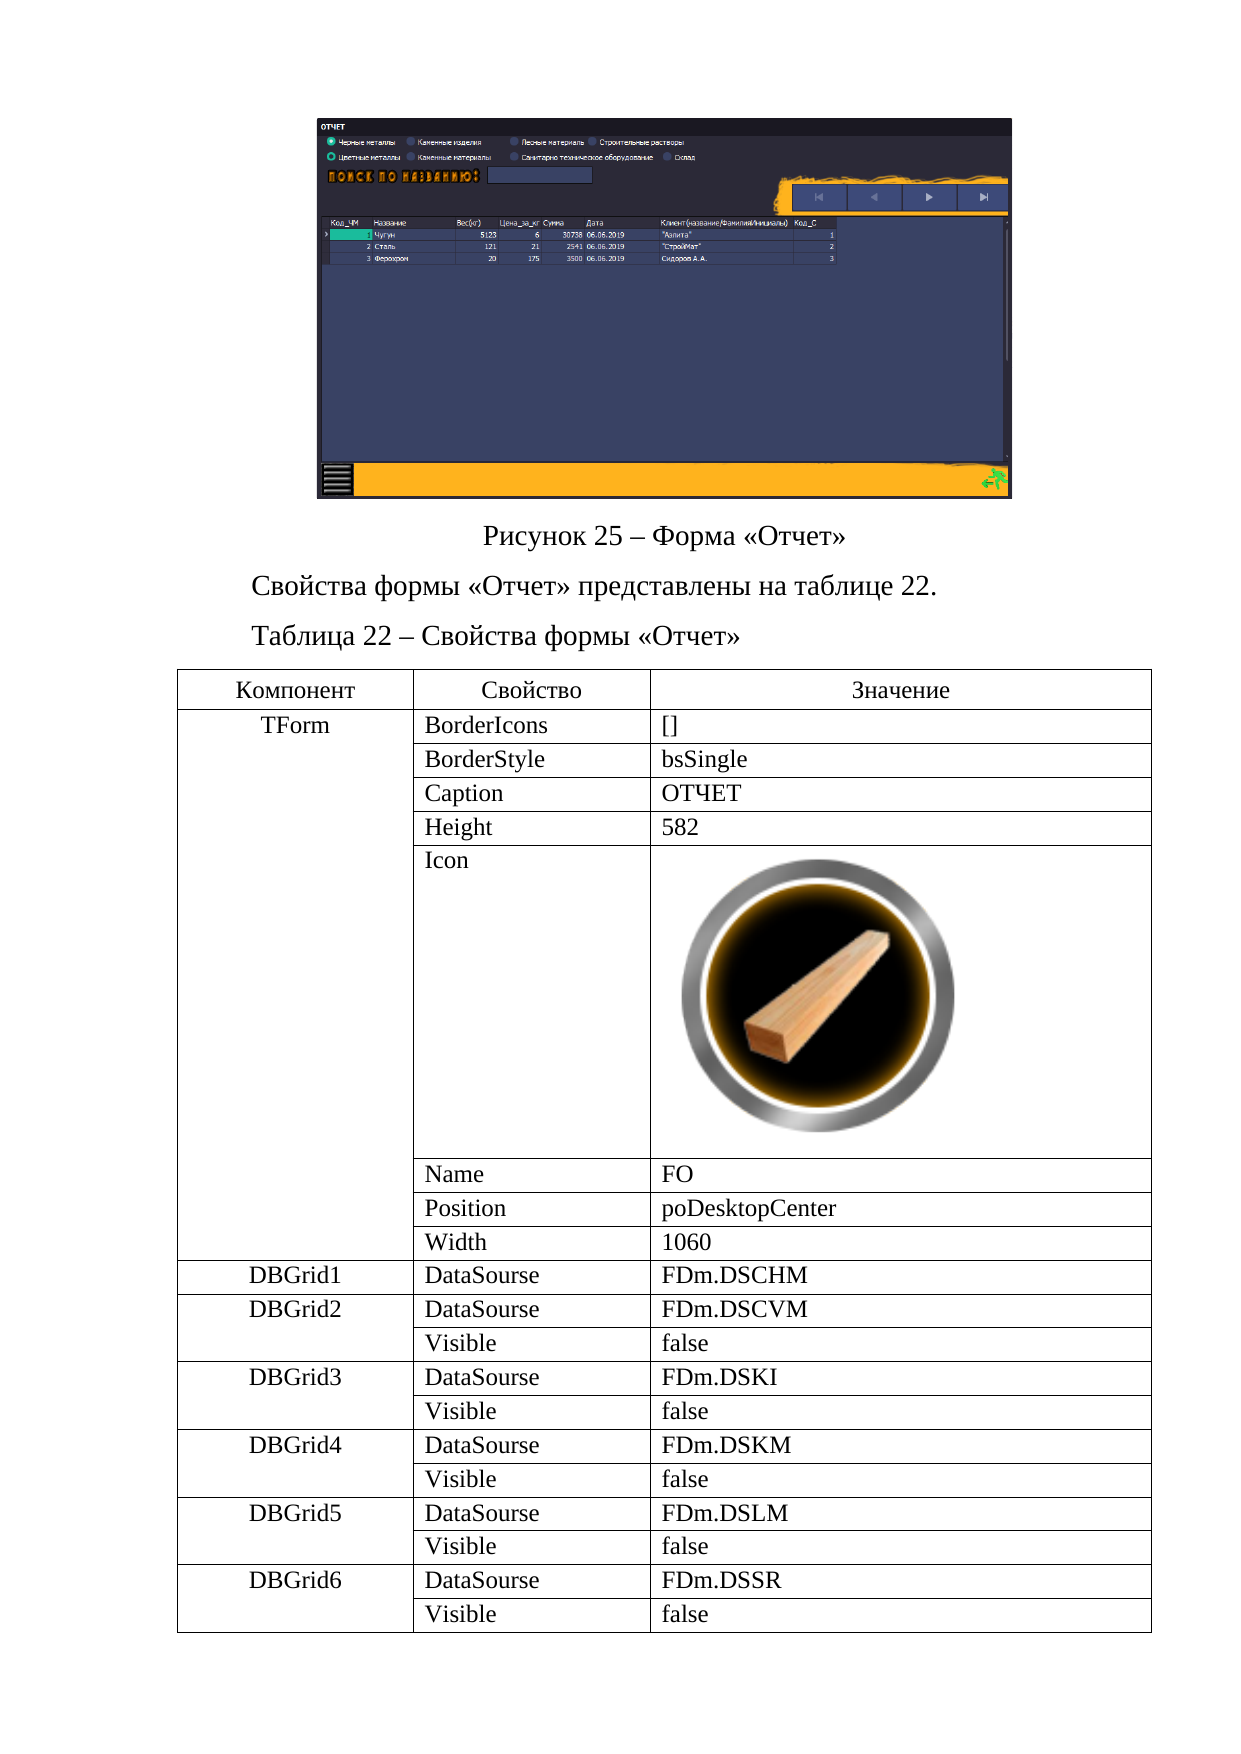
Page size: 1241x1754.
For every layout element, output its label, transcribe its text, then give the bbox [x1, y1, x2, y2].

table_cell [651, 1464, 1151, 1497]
picture [316, 118, 1013, 499]
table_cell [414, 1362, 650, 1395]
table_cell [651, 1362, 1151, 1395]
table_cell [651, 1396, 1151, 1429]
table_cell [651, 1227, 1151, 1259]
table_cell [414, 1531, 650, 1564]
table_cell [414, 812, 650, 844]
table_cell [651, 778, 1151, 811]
text Свойства формы «Отчет» представлены на таблице 22. [177, 568, 1152, 601]
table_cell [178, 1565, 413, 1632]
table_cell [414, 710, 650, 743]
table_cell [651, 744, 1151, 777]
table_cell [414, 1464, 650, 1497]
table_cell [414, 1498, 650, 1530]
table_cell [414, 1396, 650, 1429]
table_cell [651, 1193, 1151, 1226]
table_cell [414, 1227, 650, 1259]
picture [661, 845, 974, 1158]
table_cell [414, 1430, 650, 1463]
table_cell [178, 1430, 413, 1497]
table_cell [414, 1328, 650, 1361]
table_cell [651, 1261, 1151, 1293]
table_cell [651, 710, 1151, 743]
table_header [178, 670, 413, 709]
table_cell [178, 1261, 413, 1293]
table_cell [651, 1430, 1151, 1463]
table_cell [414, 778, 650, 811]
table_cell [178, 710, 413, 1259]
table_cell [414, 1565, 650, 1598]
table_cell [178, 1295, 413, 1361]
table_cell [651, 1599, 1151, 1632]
text Рисунок 25 – Форма «Отчет» [177, 518, 1152, 551]
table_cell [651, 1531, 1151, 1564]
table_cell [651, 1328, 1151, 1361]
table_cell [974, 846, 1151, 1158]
text Таблица 22 – Свойства формы «Отчет» [177, 618, 1152, 652]
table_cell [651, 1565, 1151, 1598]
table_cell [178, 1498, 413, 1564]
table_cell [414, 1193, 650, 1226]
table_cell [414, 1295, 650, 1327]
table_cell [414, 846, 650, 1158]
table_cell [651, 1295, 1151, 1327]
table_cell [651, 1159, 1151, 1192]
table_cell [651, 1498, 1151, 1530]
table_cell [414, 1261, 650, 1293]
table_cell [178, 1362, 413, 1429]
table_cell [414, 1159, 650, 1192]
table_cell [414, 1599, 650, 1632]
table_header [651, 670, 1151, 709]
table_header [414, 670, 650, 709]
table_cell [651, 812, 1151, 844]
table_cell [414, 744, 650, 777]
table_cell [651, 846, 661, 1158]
